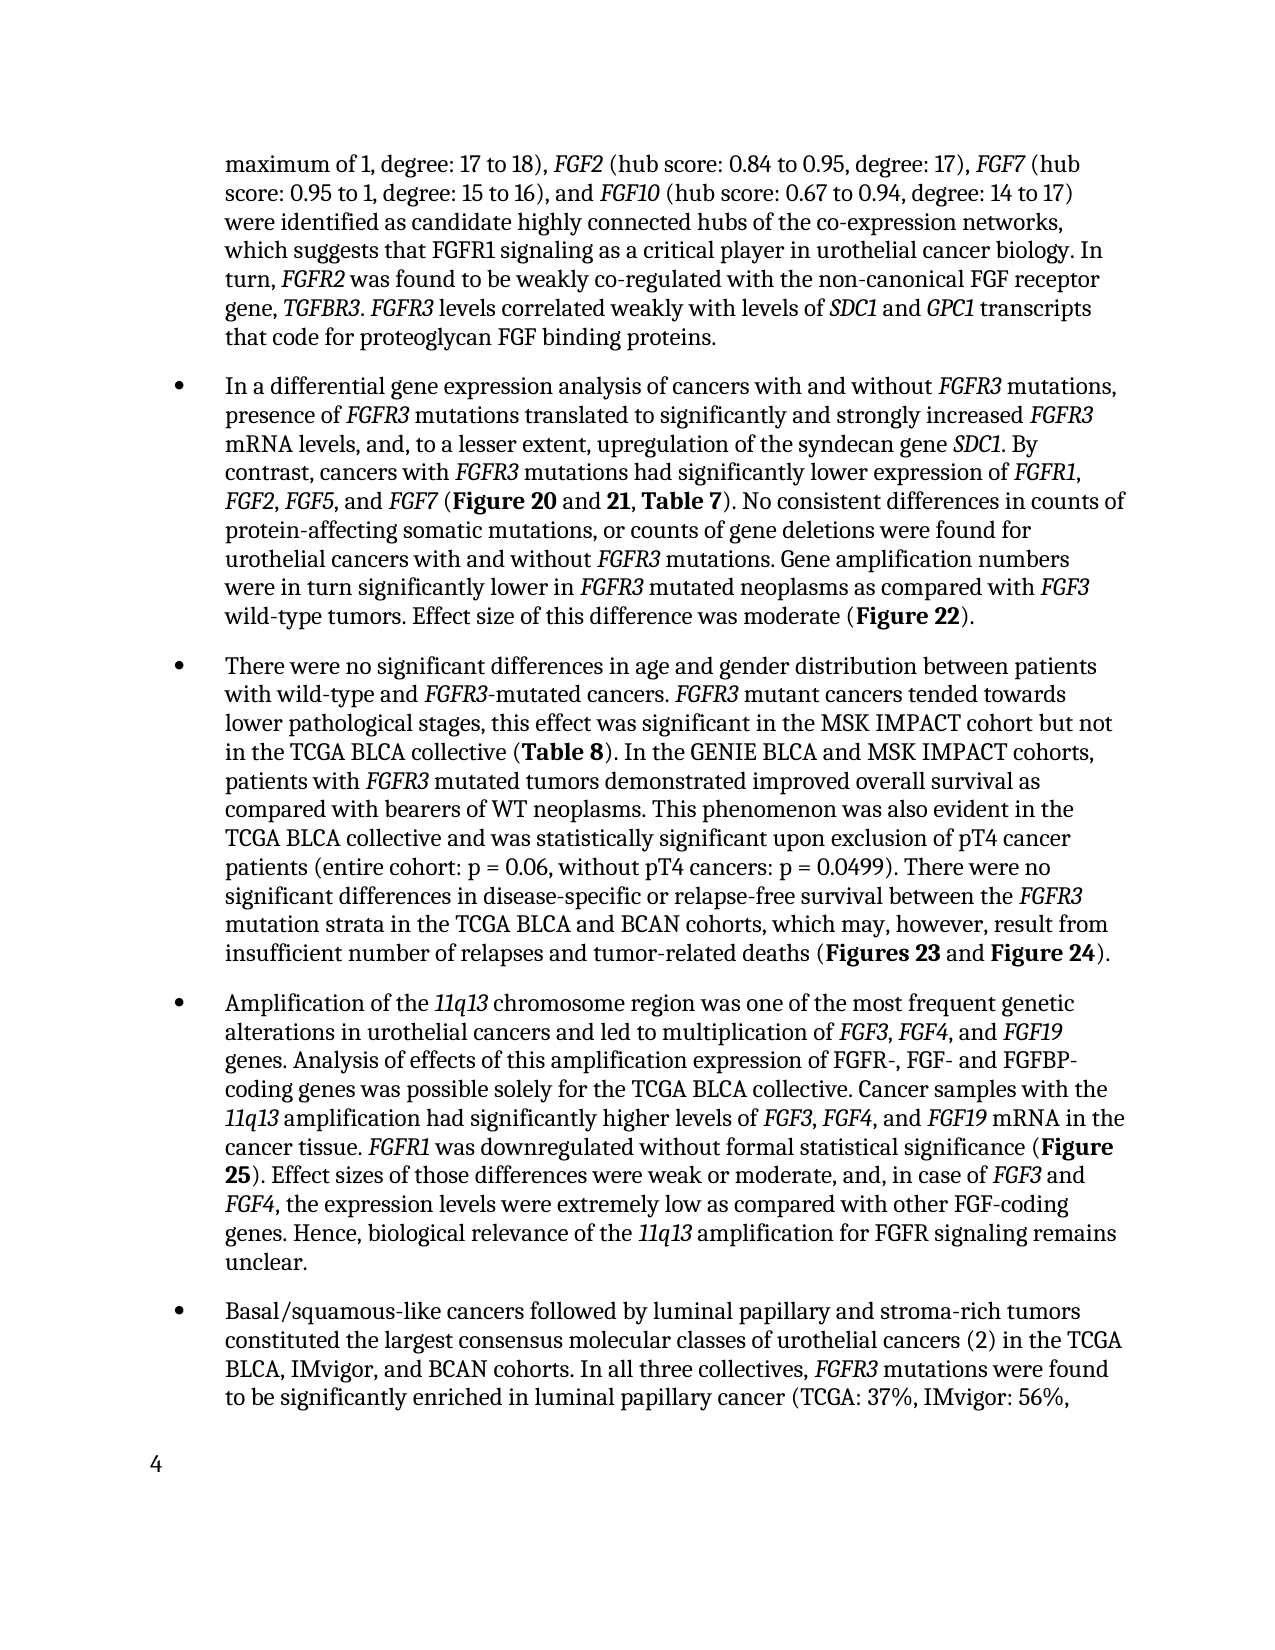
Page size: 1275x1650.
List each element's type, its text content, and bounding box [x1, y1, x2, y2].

list There were no significant differences in age and gender distribution between patients with wild-type and FGFR3-mutated cancers. FGFR3 mutant cancers tended towards lower pathological stages, this effect was significant in the MSK IMPACT cohort but not in the TCGA BLCA collective (Table 8). In the GENIE BLCA and MSK IMPACT cohorts, patients with FGFR3 mutated tumors demonstrated improved overall survival as compared with bearers of WT neoplasms. This phenomenon was also evident in the TCGA BLCA collective and was statistically significant upon exclusion of pT4 cancer patients (entire cohort: p = 0.06, without pT4 cancers: p = 0.0499). There were no significant differences in disease-specific or relapse-free survival between the FGFR3 mutation strata in the TCGA BLCA and BCAN cohorts, which may, however, result from insufficient number of relapses and tumor-related deaths (Figures 23 and Figure 24). [175, 652, 1125, 968]
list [175, 150, 1125, 351]
list In a differential gene expression analysis of cancers with and without FGFR3 mutations, presence of FGFR3 mutations translated to significantly and strongly increased FGFR3 mRNA levels, and, to a lesser extent, upregulation of the syndecan gene SDC1. By contrast, cancers with FGFR3 mutations had significantly lower expression of FGFR1, FGF2, FGF5, and FGF7 (Figure 20 and 21, Table 7). No consistent differences in counts of protein-affecting somatic mutations, or counts of gene deletions were found for urothelial cancers with and without FGFR3 mutations. Gene amplification numbers were in turn significantly lower in FGFR3 mutated neoplasms as compared with FGF3 wild-type tumors. Effect size of this difference was moderate (Figure 22). [175, 372, 1125, 631]
list Amplification of the 11q13 chromosome region was one of the most frequent genetic alterations in urothelial cancers and led to multiplication of FGF3, FGF4, and FGF19 genes. Analysis of effects of this amplification expression of FGFR-, FGF- and FGFBP-coding genes was possible solely for the TCGA BLCA collective. Cancer samples with the 11q13 amplification had significantly higher levels of FGF3, FGF4, and FGF19 mRNA in the cancer tissue. FGFR1 was downregulated without formal statistical significance (Figure 25). Effect sizes of those differences were weak or moderate, and, in case of FGF3 and FGF4, the expression levels were extremely low as compared with other FGF-coding genes. Hence, biological relevance of the 11q13 amplification for FGFR signaling remains unclear. [175, 989, 1125, 1276]
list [175, 1297, 1125, 1412]
